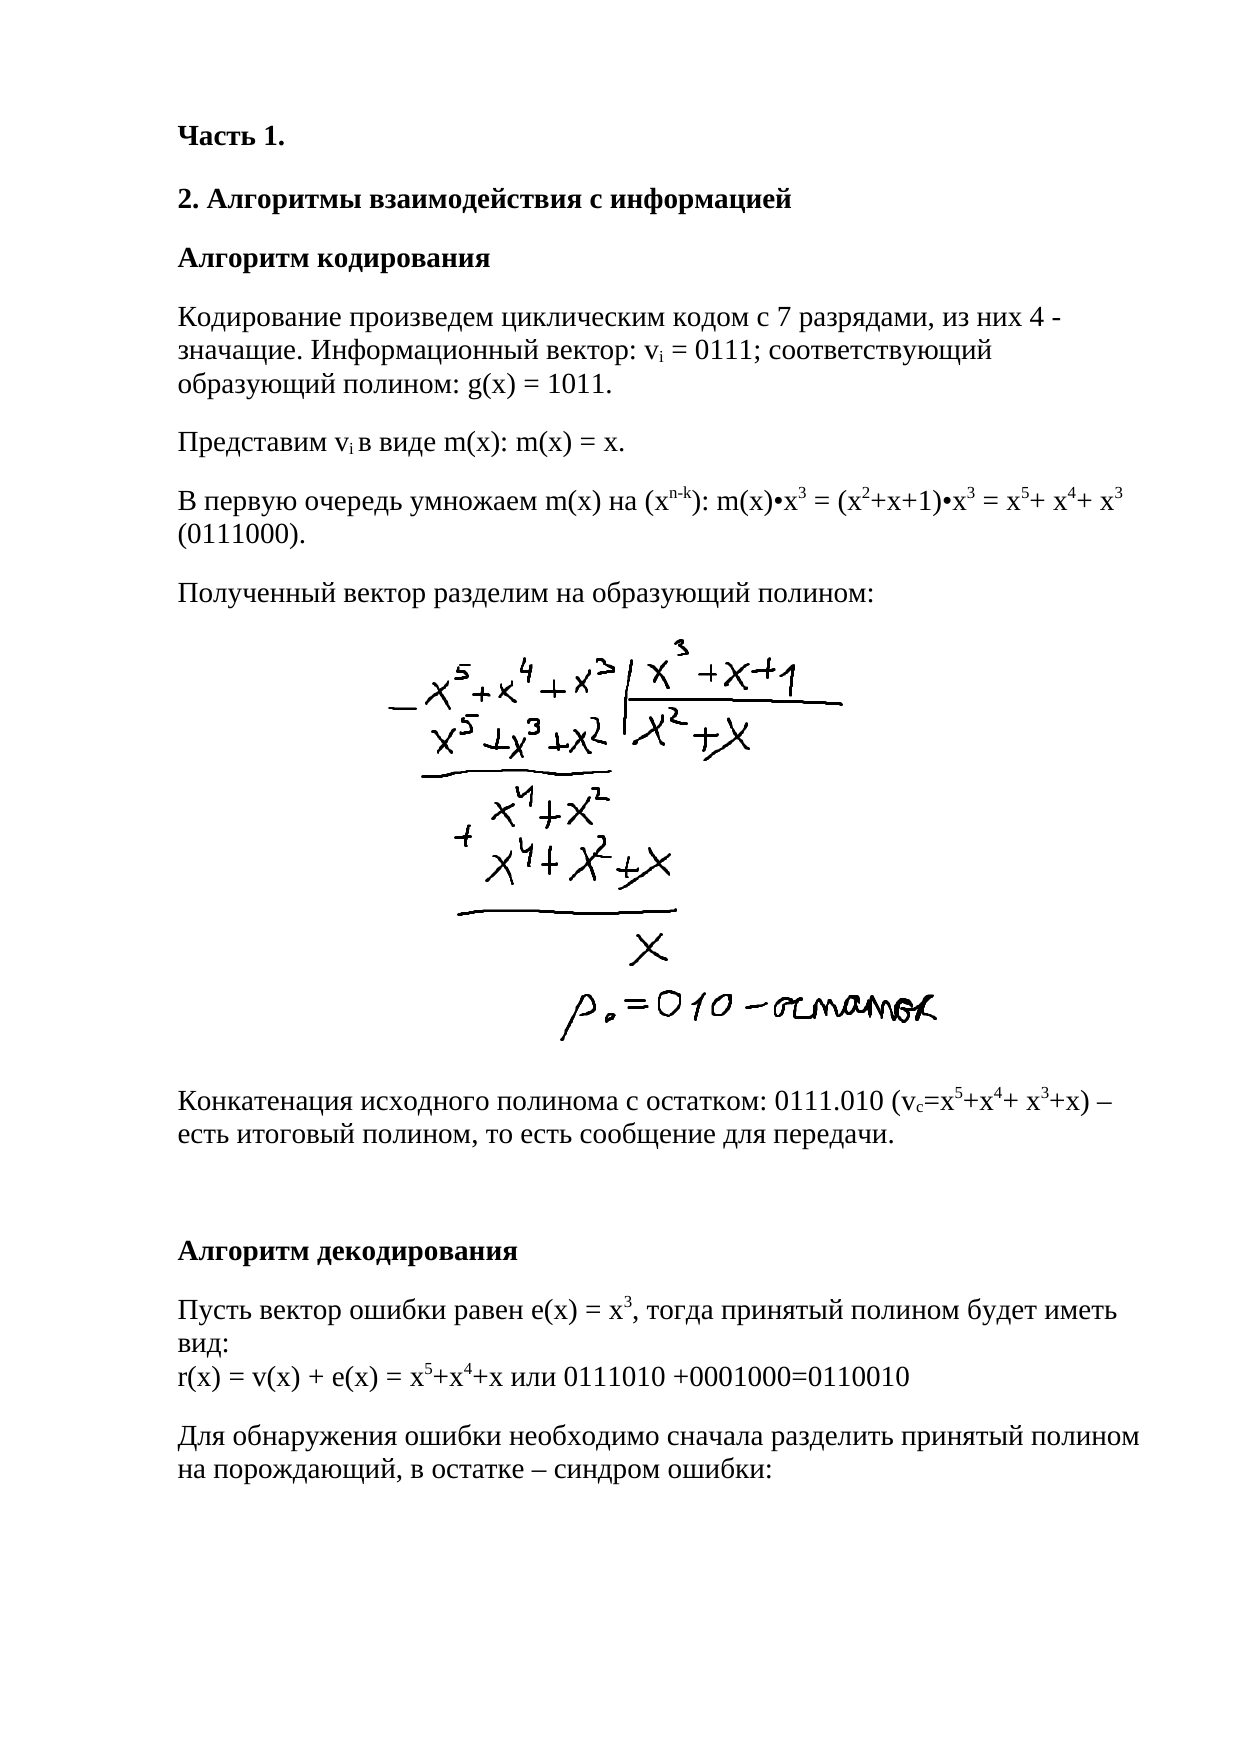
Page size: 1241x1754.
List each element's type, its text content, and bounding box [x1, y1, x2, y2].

text Алгоритм декодирования [177, 1233, 1152, 1267]
text Алгоритм кодирования [177, 240, 1152, 274]
text 2. Алгоритмы взаимодействия с информацией [177, 182, 1152, 215]
text Полученный вектор разделим на образующий полином: [177, 575, 1152, 608]
text Конкатенация исходного полинома с остатком: 0111.010 (vc=x5+x4+ x3+x) – есть итоговый полином, то есть сообщение для передачи. [177, 1083, 1152, 1150]
text Представим vi в виде m(x): m(x) = x. [177, 424, 1152, 458]
text Для обнаружения ошибки необходимо сначала разделить принятый полином на порождающий, в остатке – синдром ошибки: [177, 1418, 1152, 1485]
text Кодирование произведем циклическим кодом с 7 разрядами, из них 4 - значащие. Информационный вектор: vi = 0111; соответствующий образующий полином: g(x) = 1011. [177, 299, 1152, 399]
picture [354, 633, 975, 1058]
text Пусть вектор ошибки равен e(x) = x3, тогда принятый полином будет иметь вид: r(x) = v(x) + e(x) = x5+x4+x или 0111010 +0001000=0110010 [177, 1292, 1152, 1393]
text В первую очередь умножаем m(x) на (xn-k): m(x)•x3 = (x2+x+1)•x3 = x5+ x4+ x3 (0111000). [177, 483, 1152, 550]
text Часть 1. [177, 118, 1152, 152]
